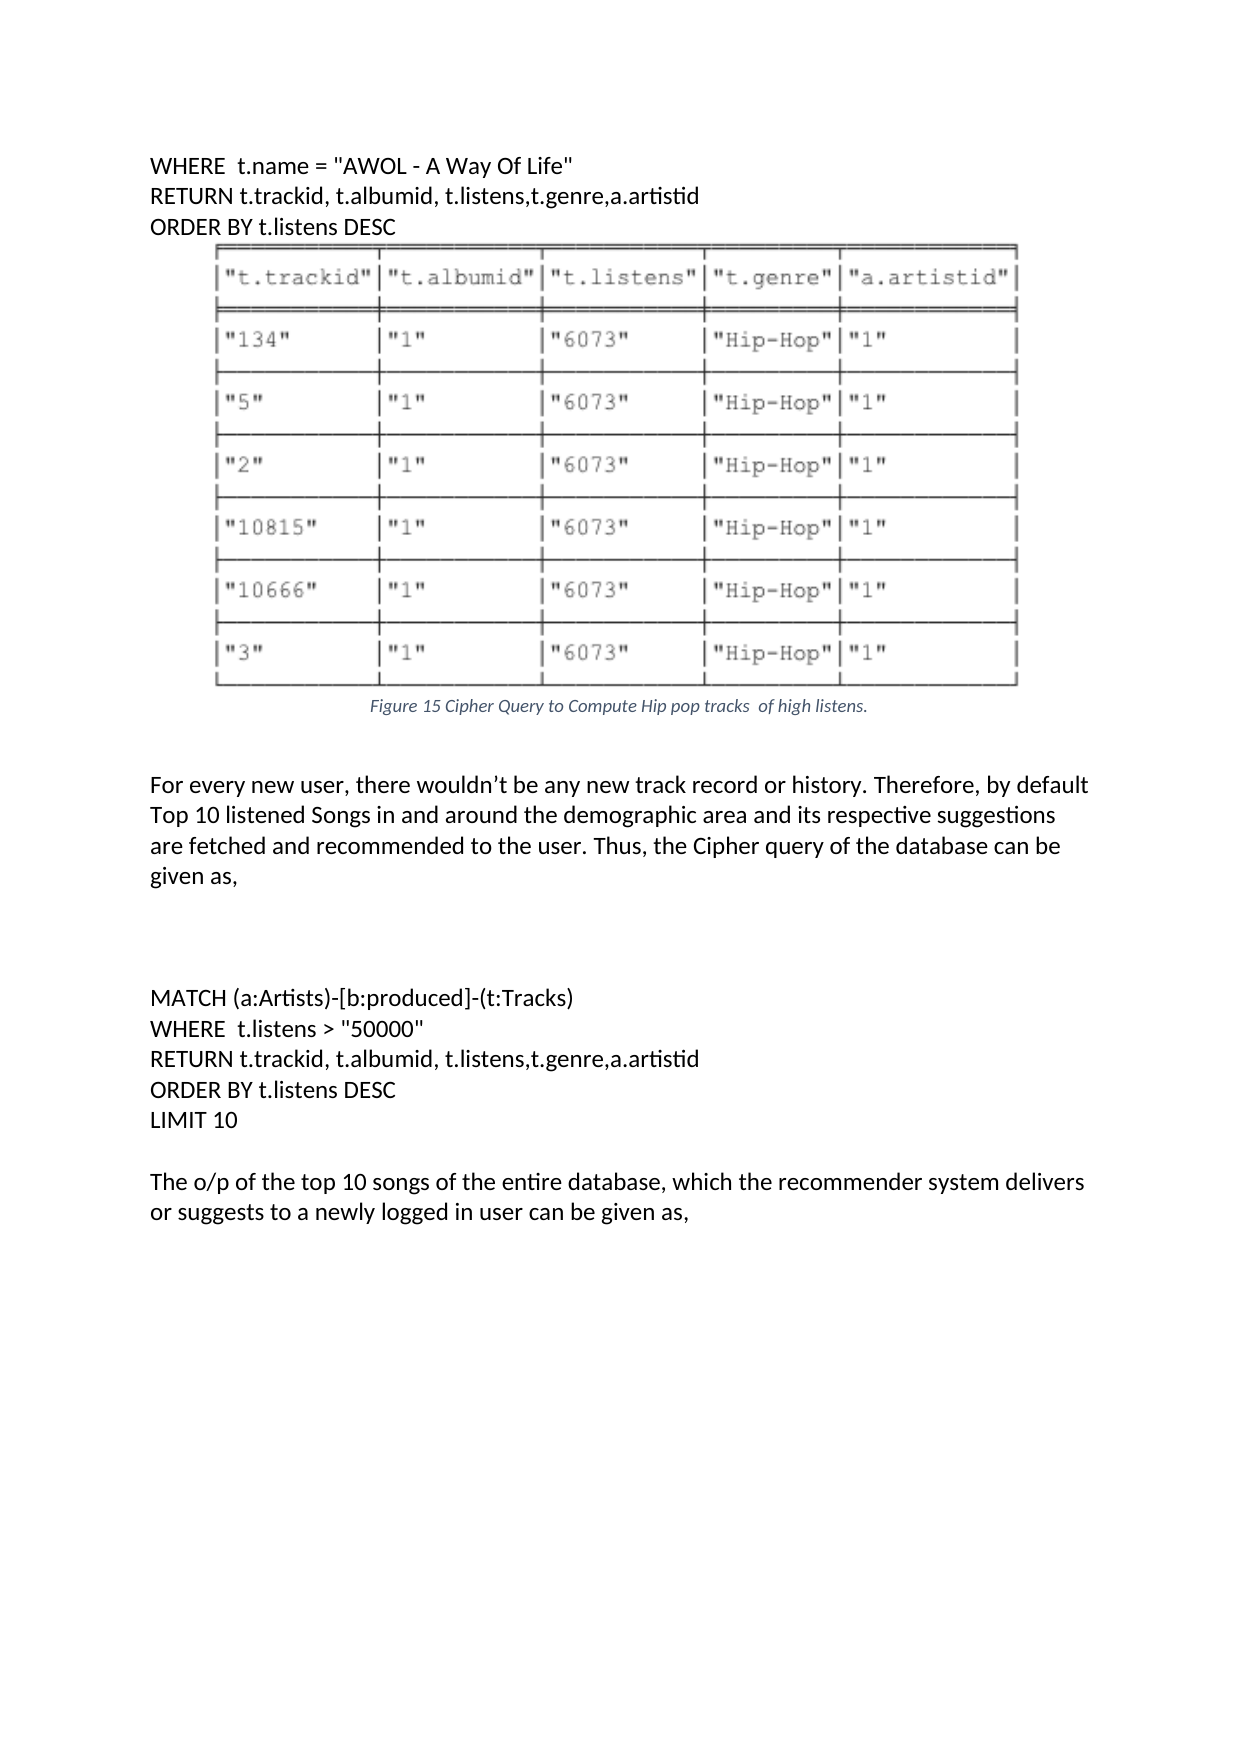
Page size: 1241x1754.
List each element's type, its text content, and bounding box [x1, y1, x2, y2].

text RETURN t.trackid, t.albumid, t.listens,t.genre,a.artistid [150, 181, 1090, 211]
text MATCH (a:Artists)-[b:produced]-(t:Tracks) [150, 982, 1090, 1013]
text RETURN t.trackid, t.albumid, t.listens,t.genre,a.artistid [150, 1043, 1090, 1074]
text WHERE t.name = "AWOL - A Way Of Life" [150, 150, 1090, 181]
text LIMIT 10 [150, 1104, 1090, 1135]
text For every new user, there wouldn’t be any new track record or history. Therefore, by default Top 10 listened Songs in and around the demographic area and its respective suggestions are fetched and recommended to the user. Thus, the Cipher query of the database can be given as, [150, 769, 1090, 891]
text WHERE t.listens > "50000" [150, 1013, 1090, 1043]
text Figure 15 Cipher Query to Compute Hip pop tracks of high listens. [150, 694, 1090, 717]
text ORDER BY t.listens DESC [150, 211, 1090, 242]
text The o/p of the top 10 songs of the entire database, which the recommender system delivers or suggests to a newly logged in user can be given as, [150, 1166, 1090, 1227]
picture [207, 241, 1034, 695]
text ORDER BY t.listens DESC [150, 1074, 1090, 1104]
